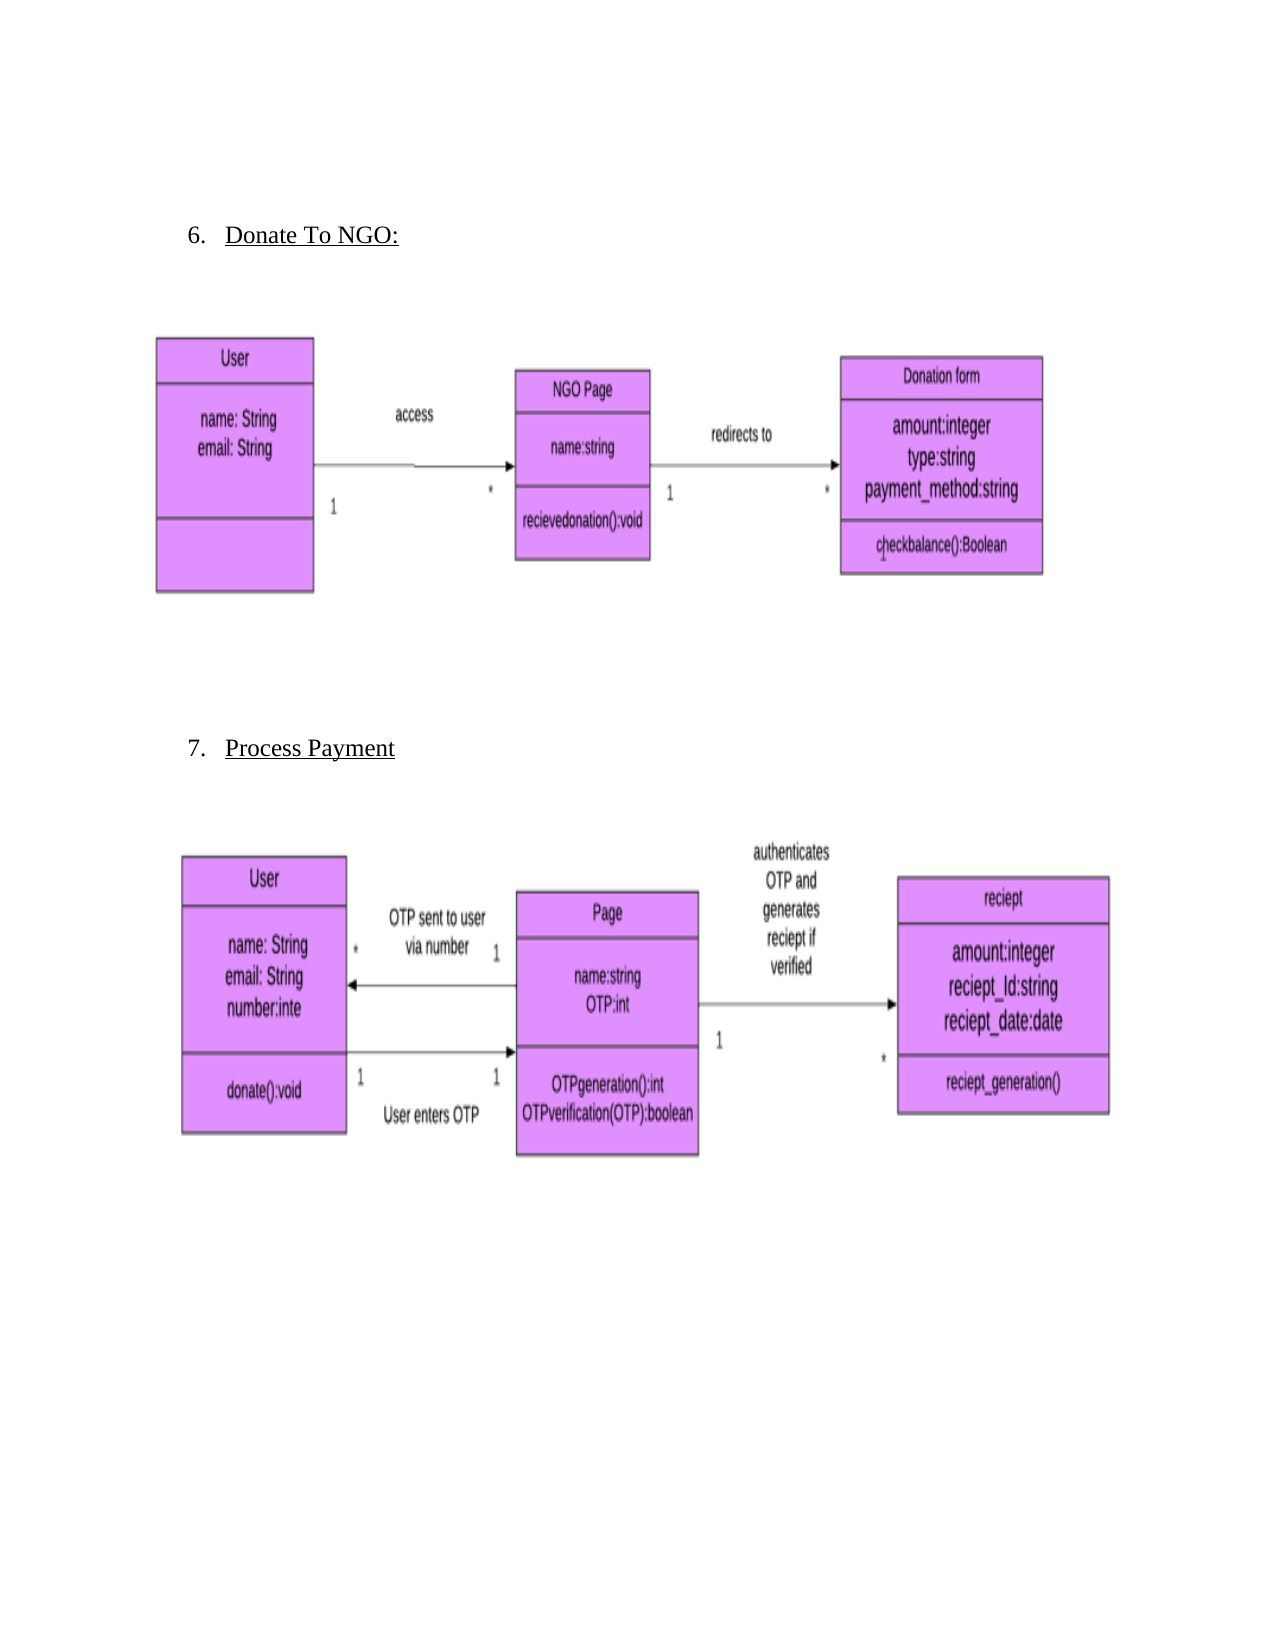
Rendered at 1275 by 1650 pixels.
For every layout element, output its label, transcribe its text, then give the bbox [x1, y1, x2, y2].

picture [150, 290, 1094, 692]
list Donate To NGO: [187, 220, 1125, 249]
picture [173, 792, 1170, 1227]
list Process Payment [187, 733, 1125, 762]
